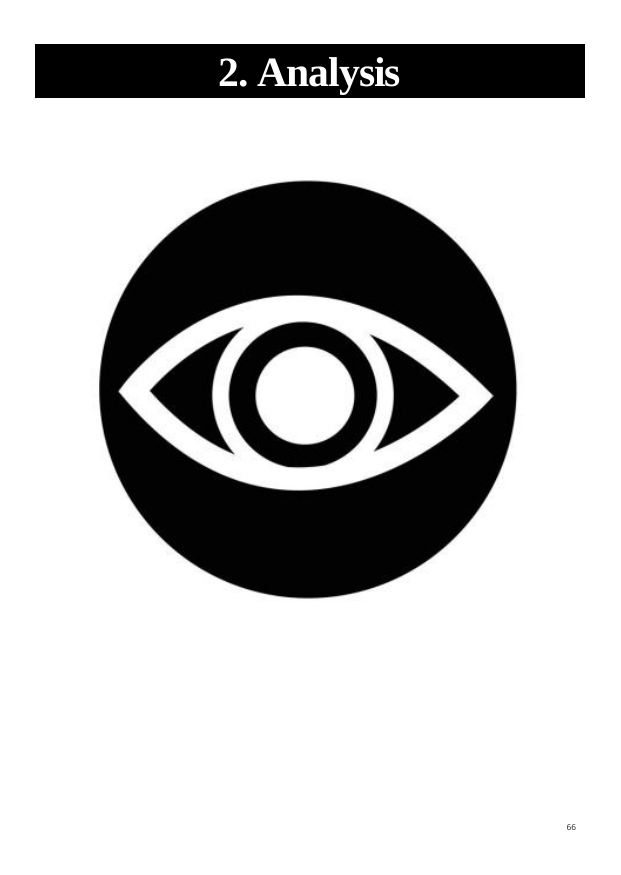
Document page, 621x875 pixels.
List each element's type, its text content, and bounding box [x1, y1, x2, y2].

subtitle Analysis [36, 45, 584, 97]
picture [44, 123, 576, 655]
